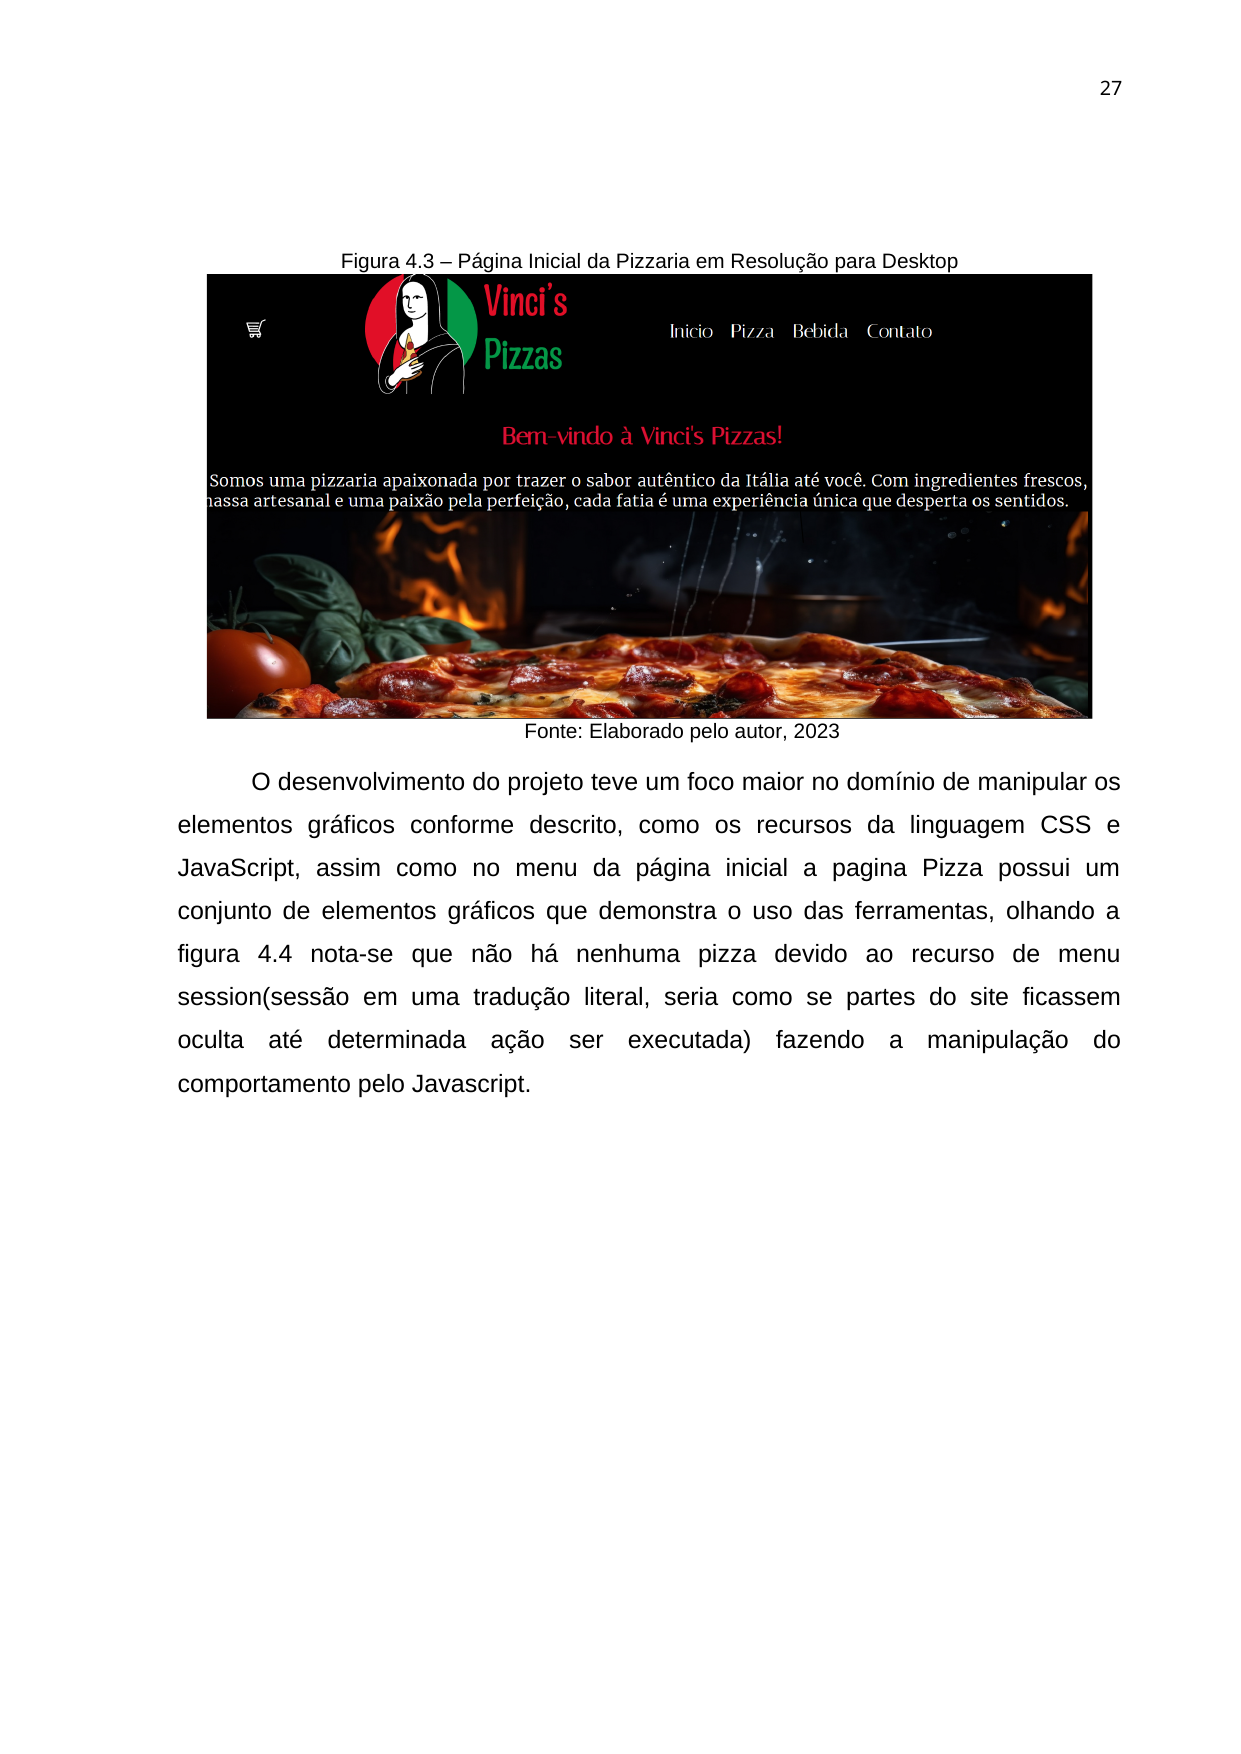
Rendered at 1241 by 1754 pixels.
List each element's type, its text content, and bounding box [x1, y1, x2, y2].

text Figura 4.3 – Página Inicial da Pizzaria em Resolução para Desktop [177, 249, 1122, 273]
text O desenvolvimento do projeto teve um foco maior no domínio de manipular os elementos gráficos conforme descrito, como os recursos da linguagem CSS e JavaScript, assim como no menu da página inicial a pagina Pizza possui um conjunto de elementos gráficos que demonstra o uso das ferramentas, olhando a figura 4.4 nota-se que não há nenhuma pizza devido ao recurso de menu session(sessão em uma tradução literal, seria como se partes do site ficassem oculta até determinada ação ser executada) fazendo a manipulação do comportamento pelo Javascript. [177, 767, 1122, 1097]
picture [206, 274, 1093, 719]
text Fonte: Elaborado pelo autor, 2023 [177, 719, 1122, 743]
